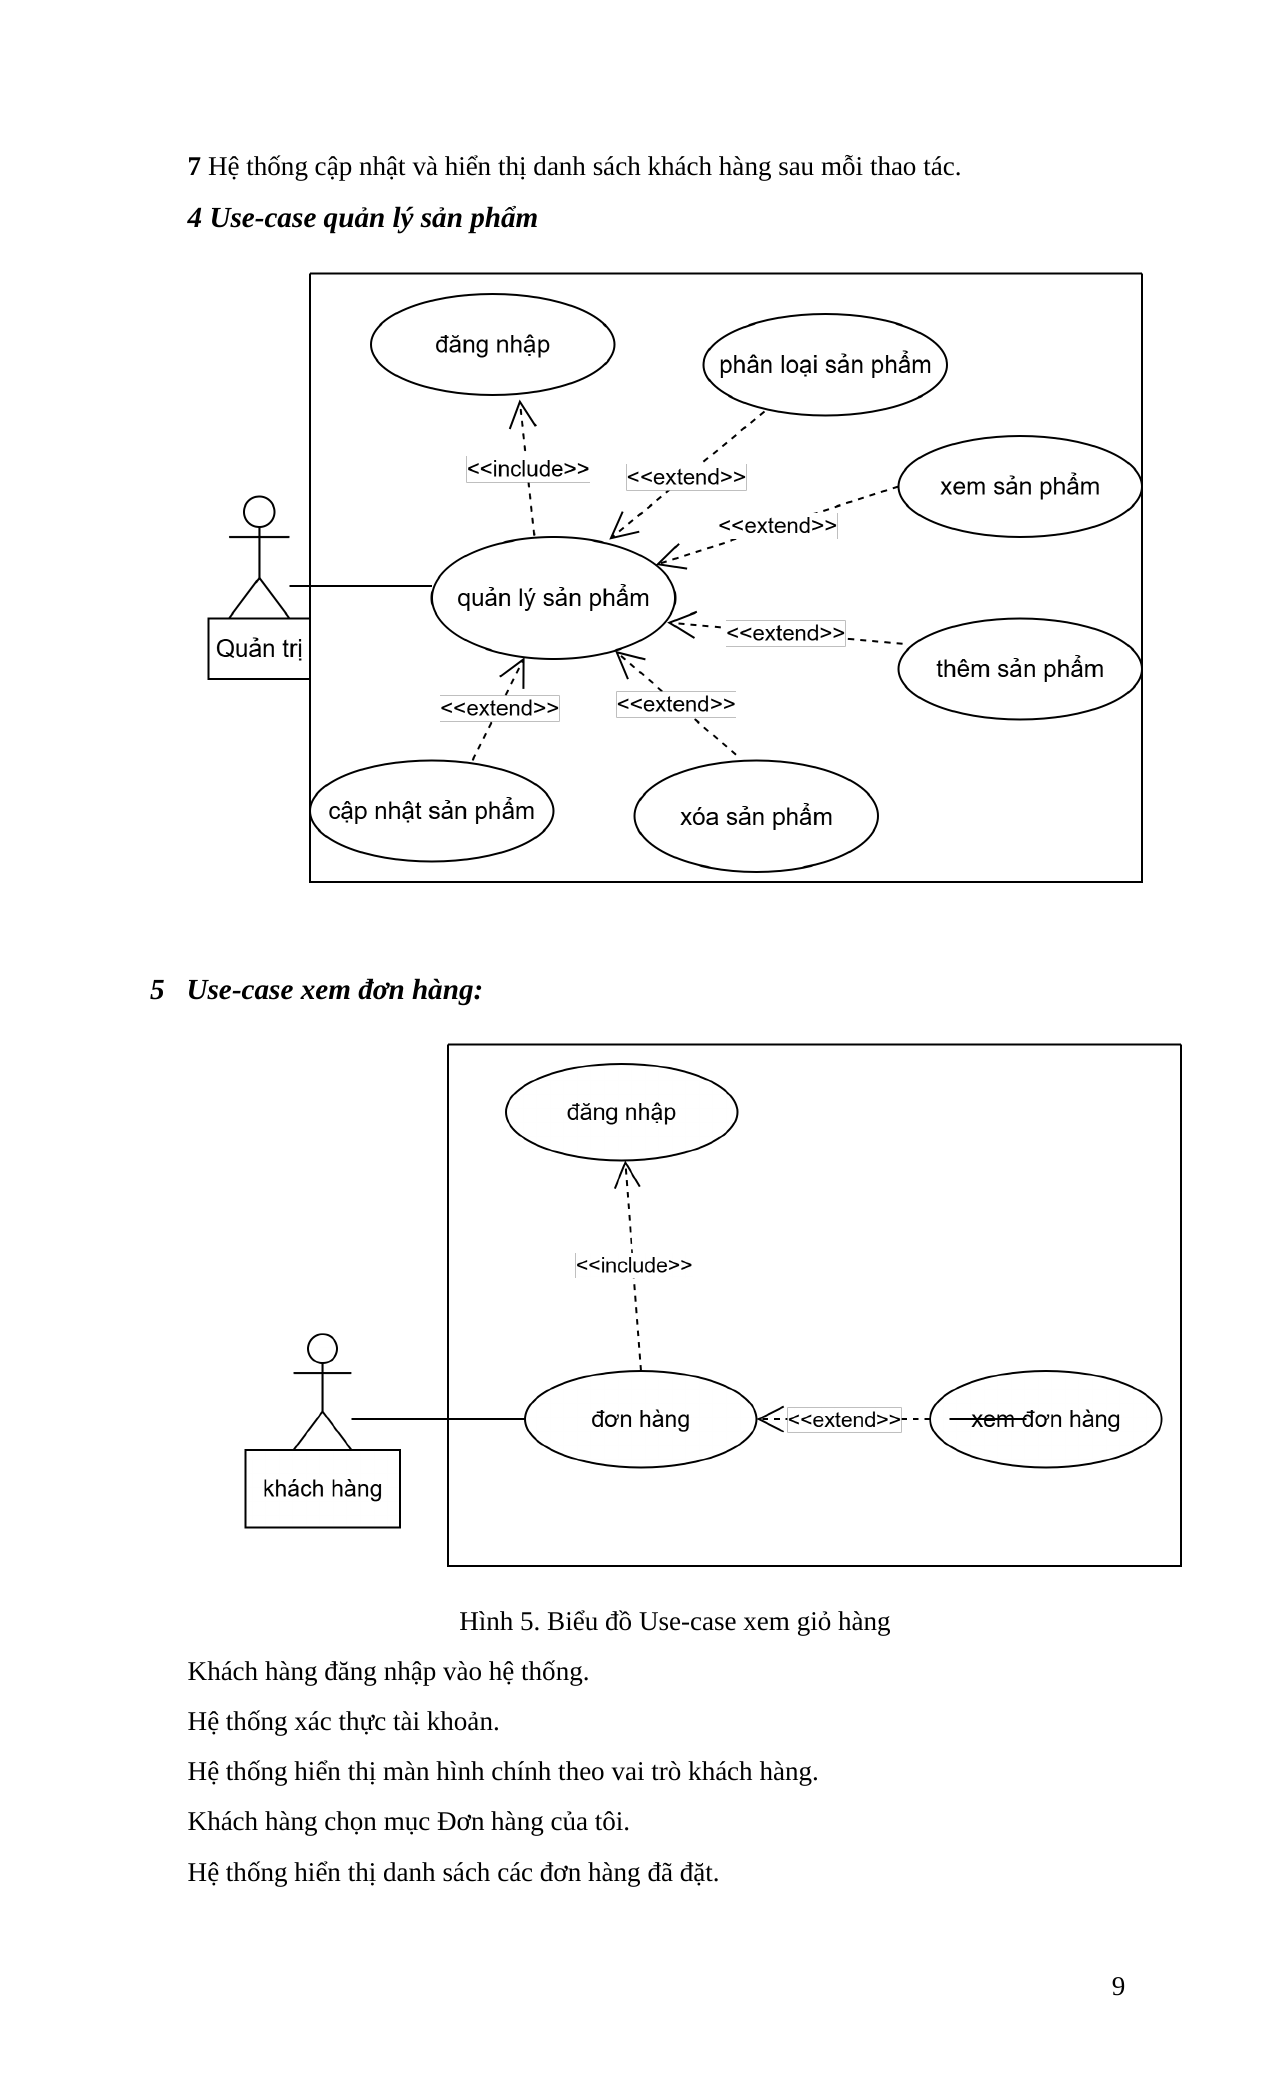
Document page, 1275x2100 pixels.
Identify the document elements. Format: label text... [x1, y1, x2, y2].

text Hệ thống xác thực tài khoản. [187, 1705, 1125, 1736]
picture [225, 1025, 1200, 1586]
text Khách hàng chọn mục Đơn hàng của tôi. [187, 1805, 1125, 1837]
text Hệ thống hiển thị danh sách các đơn hàng đã đặt. [187, 1856, 1125, 1887]
text Hệ thống hiển thị màn hình chính theo vai trò khách hàng. [187, 1755, 1125, 1786]
text Khách hàng đăng nhập vào hệ thống. [187, 1655, 1125, 1686]
text 4 Use-case quản lý sản phẩm [187, 200, 1125, 234]
text Hình 5. Biểu đồ Use-case xem giỏ hàng [225, 1604, 1125, 1636]
picture [187, 253, 1163, 903]
text 7 Hệ thống cập nhật và hiển thị danh sách khách hàng sau mỗi thao tác. [187, 150, 1125, 181]
text 5 Use-case xem đơn hàng: [150, 972, 1125, 1006]
